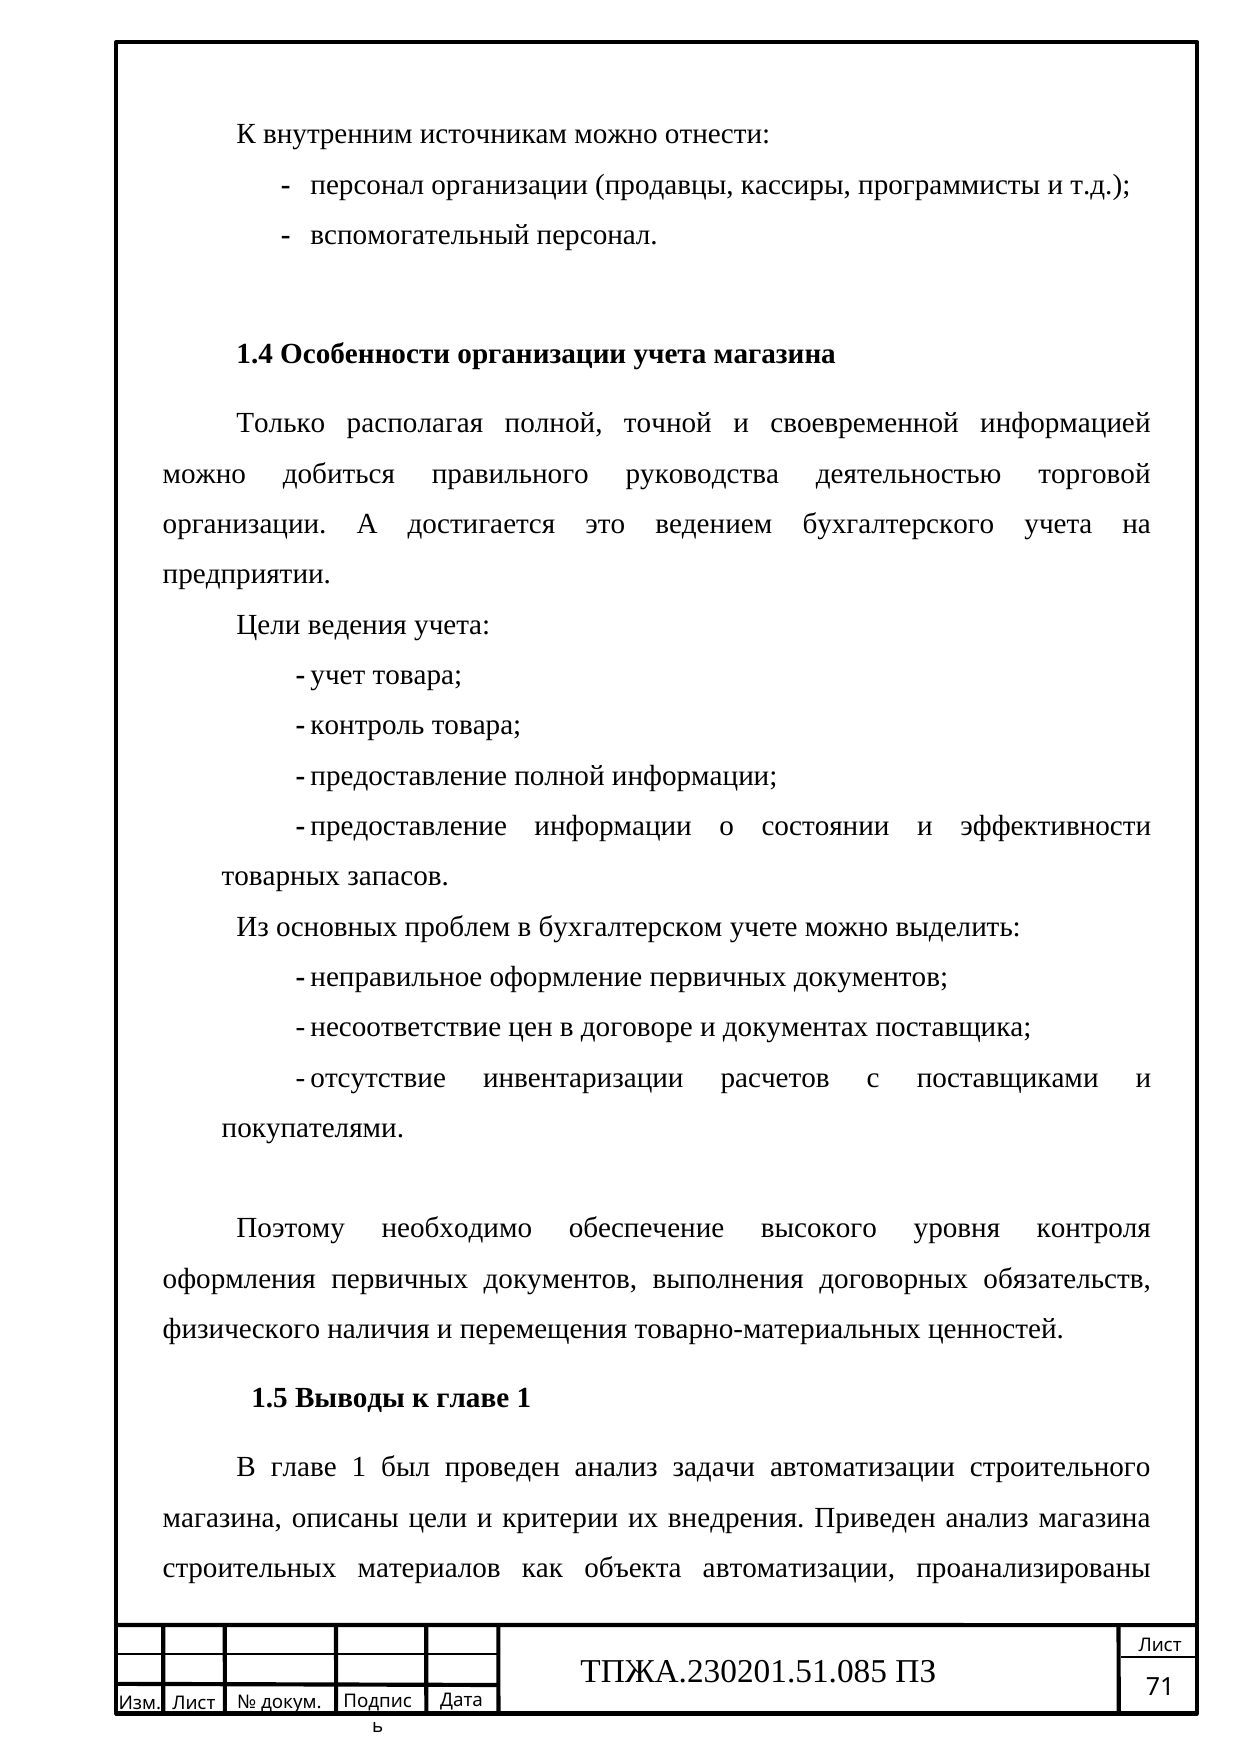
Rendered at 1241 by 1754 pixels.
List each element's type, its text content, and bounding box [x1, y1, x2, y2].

list контроль товара; [221, 707, 1152, 741]
list отсутствие инвентаризации расчетов с поставщиками и покупателями. [221, 1060, 1152, 1143]
list учет товара; [221, 657, 1152, 691]
text Поэтому необходимо обеспечение высокого уровня контроля оформления первичных документов, выполнения договорных обязательств, физического наличия и перемещения товарно-материальных ценностей. [162, 1211, 1152, 1345]
list предоставление полной информации; [221, 758, 1152, 791]
text Только располагая полной, точной и своевременной информацией можно добиться правильного руководства деятельностью торговой организации. А достигается это ведением бухгалтерского учета на предприятии. [162, 406, 1152, 590]
list предоставление информации о состоянии и эффективности товарных запасов. [221, 808, 1152, 892]
list вспомогательный персонал. [207, 217, 1152, 251]
text Цели ведения учета: [162, 607, 1152, 640]
list несоответствие цен в договоре и документах поставщика; [221, 1009, 1152, 1043]
subtitle 1.4 Особенности организации учета магазина [162, 337, 1152, 370]
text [162, 1449, 1152, 1583]
text К внутренним источникам можно отнести: [162, 117, 1152, 150]
list персонал организации (продавцы, кассиры, программисты и т.д.); [207, 167, 1152, 200]
text Из основных проблем в бухгалтерском учете можно выделить: [162, 909, 1152, 942]
list неправильное оформление первичных документов; [221, 959, 1152, 993]
subtitle 1.5 Выводы к главе 1 [162, 1380, 1152, 1414]
